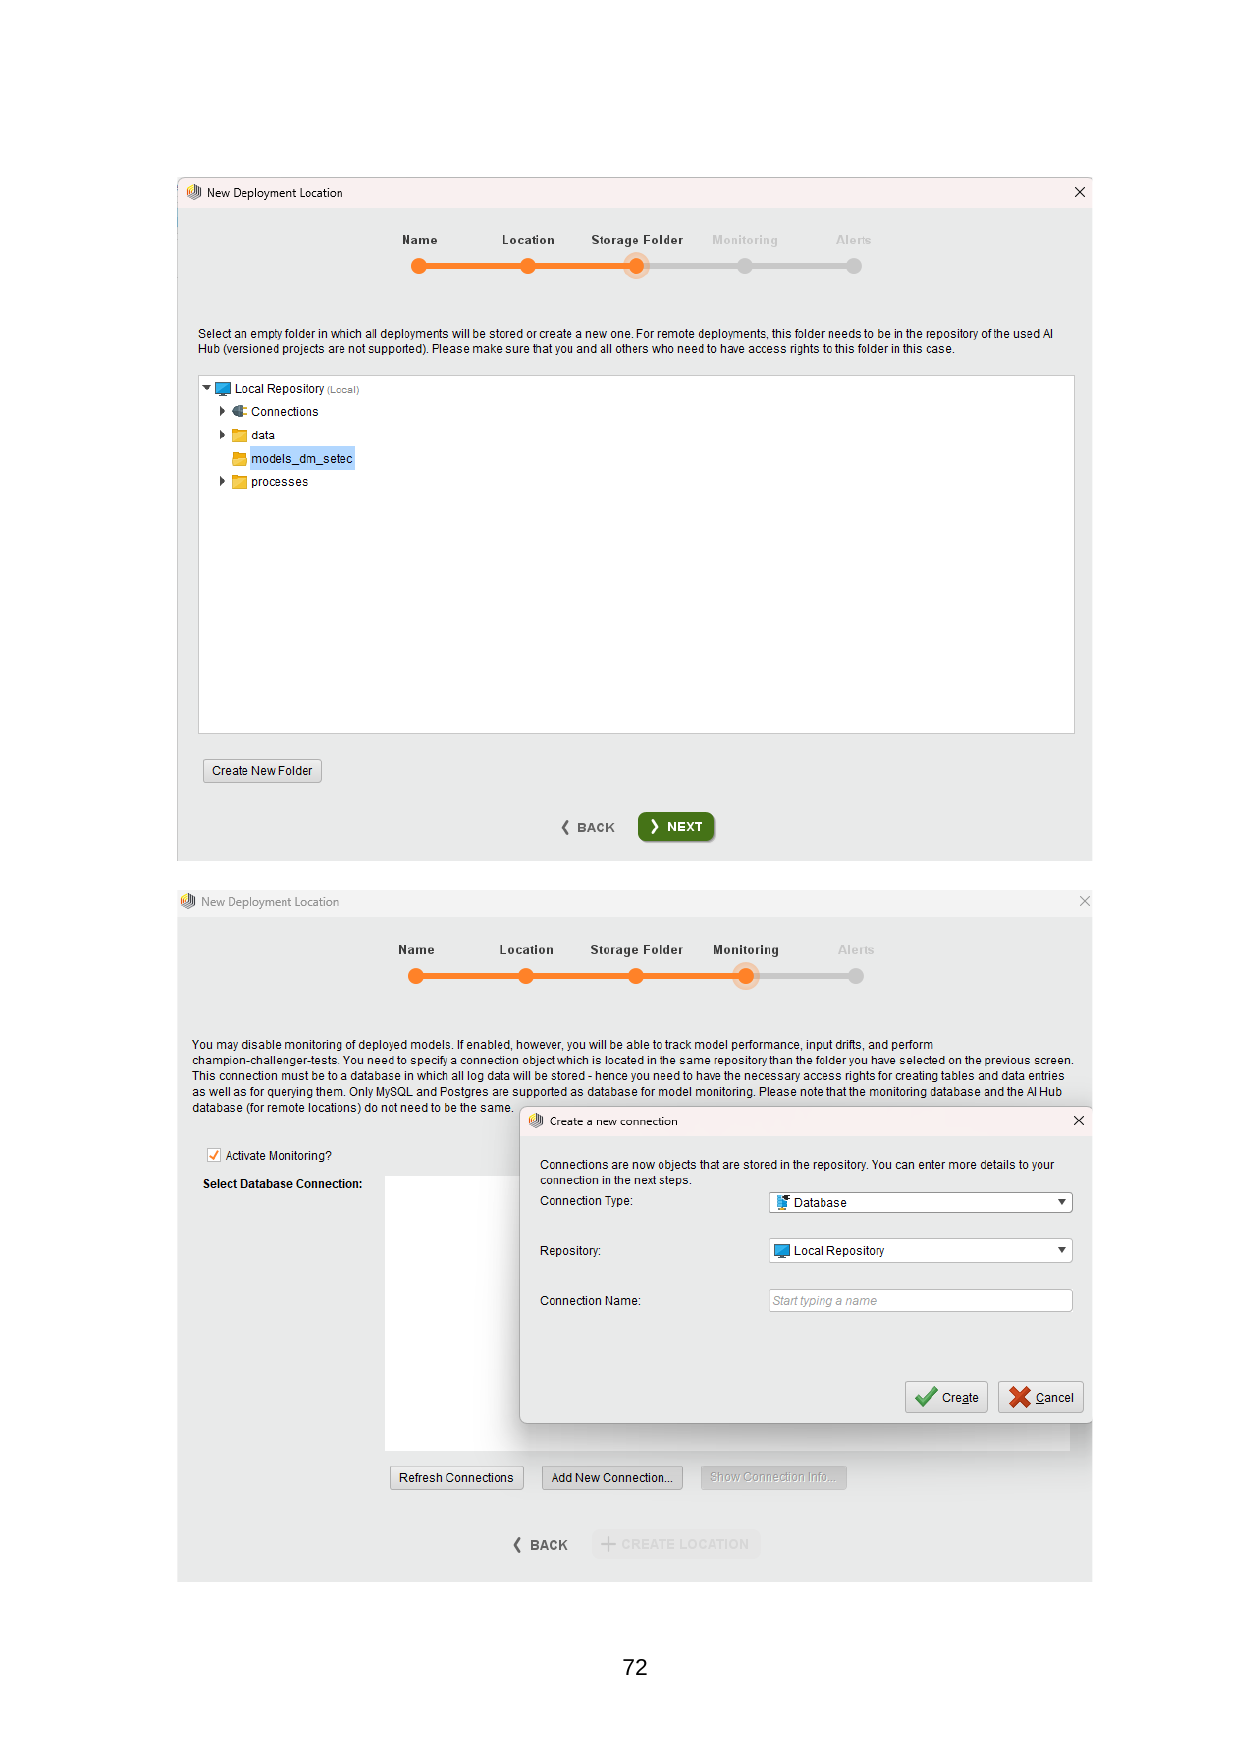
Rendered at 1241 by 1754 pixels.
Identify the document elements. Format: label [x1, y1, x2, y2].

picture [177, 177, 1093, 861]
picture [177, 890, 1093, 1582]
